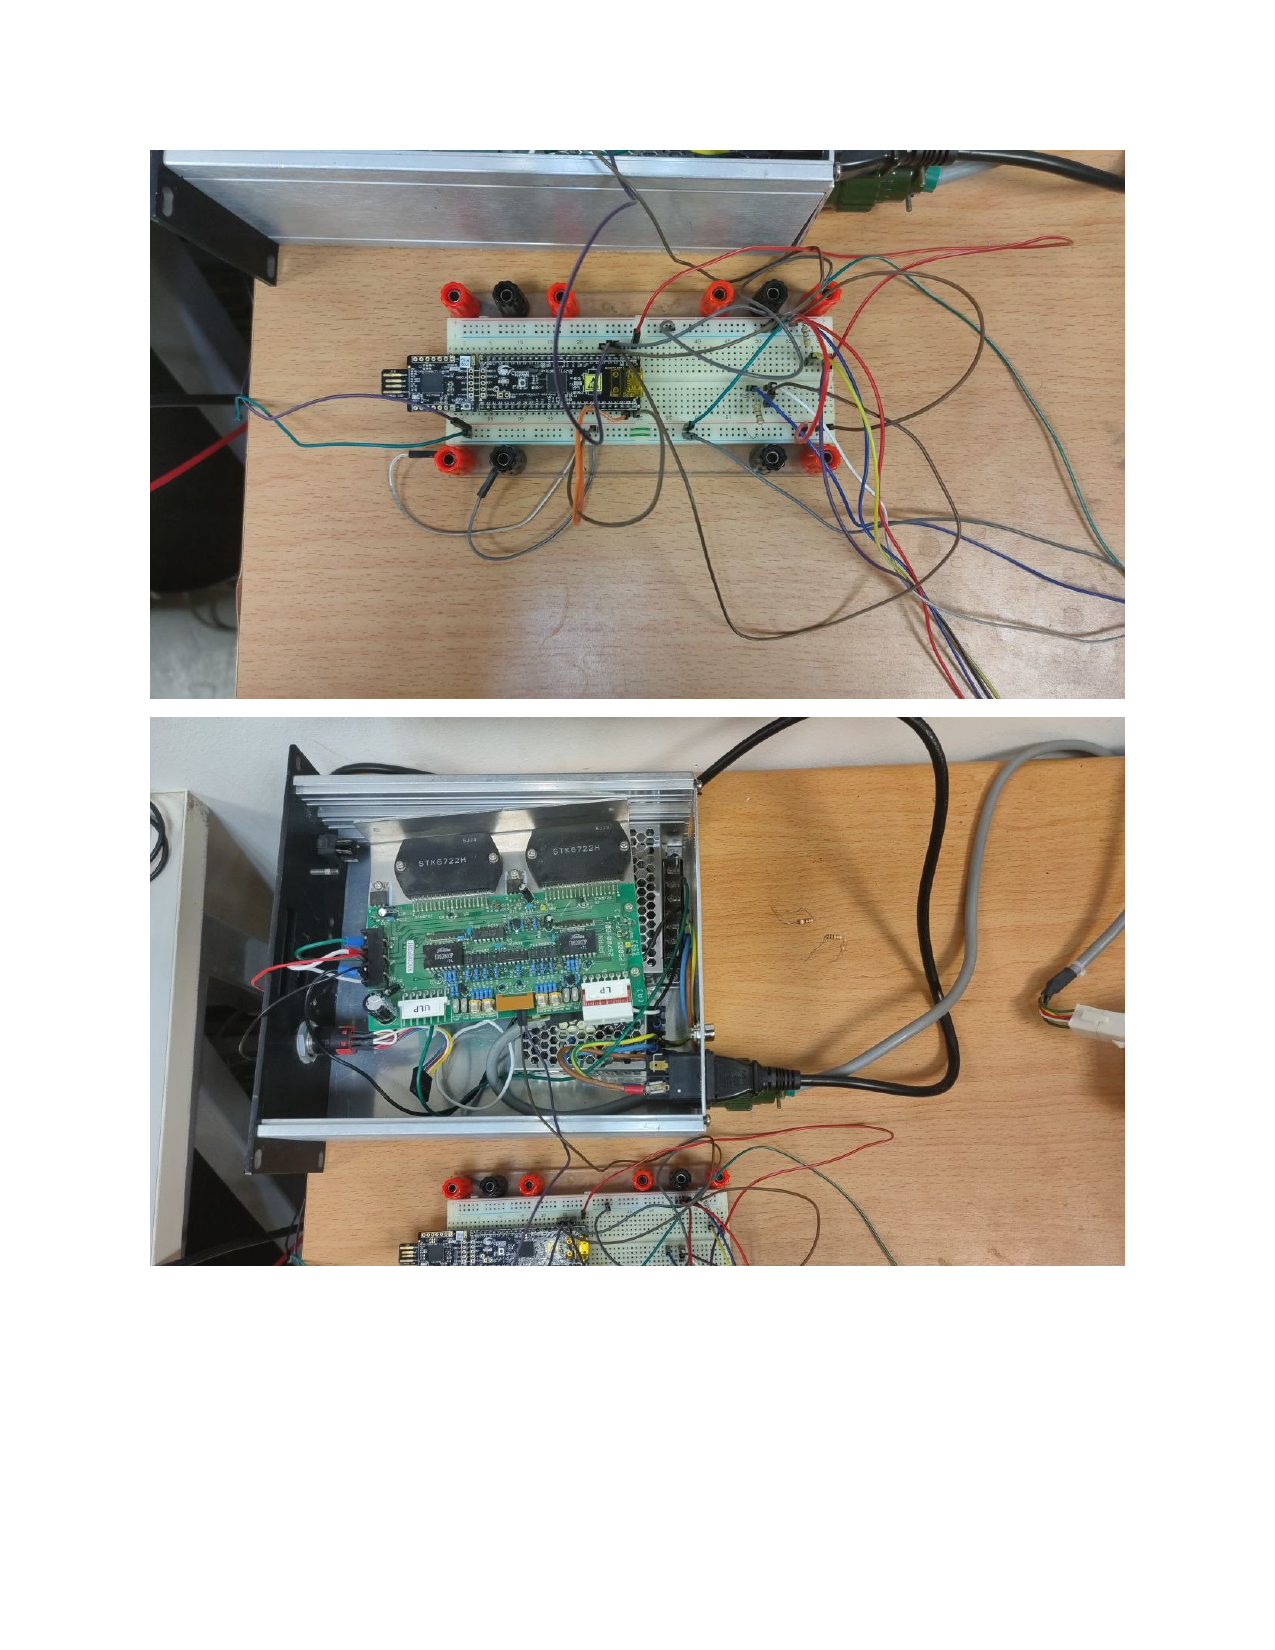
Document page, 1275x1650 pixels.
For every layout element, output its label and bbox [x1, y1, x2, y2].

picture [150, 717, 1125, 1266]
picture [150, 150, 1125, 699]
